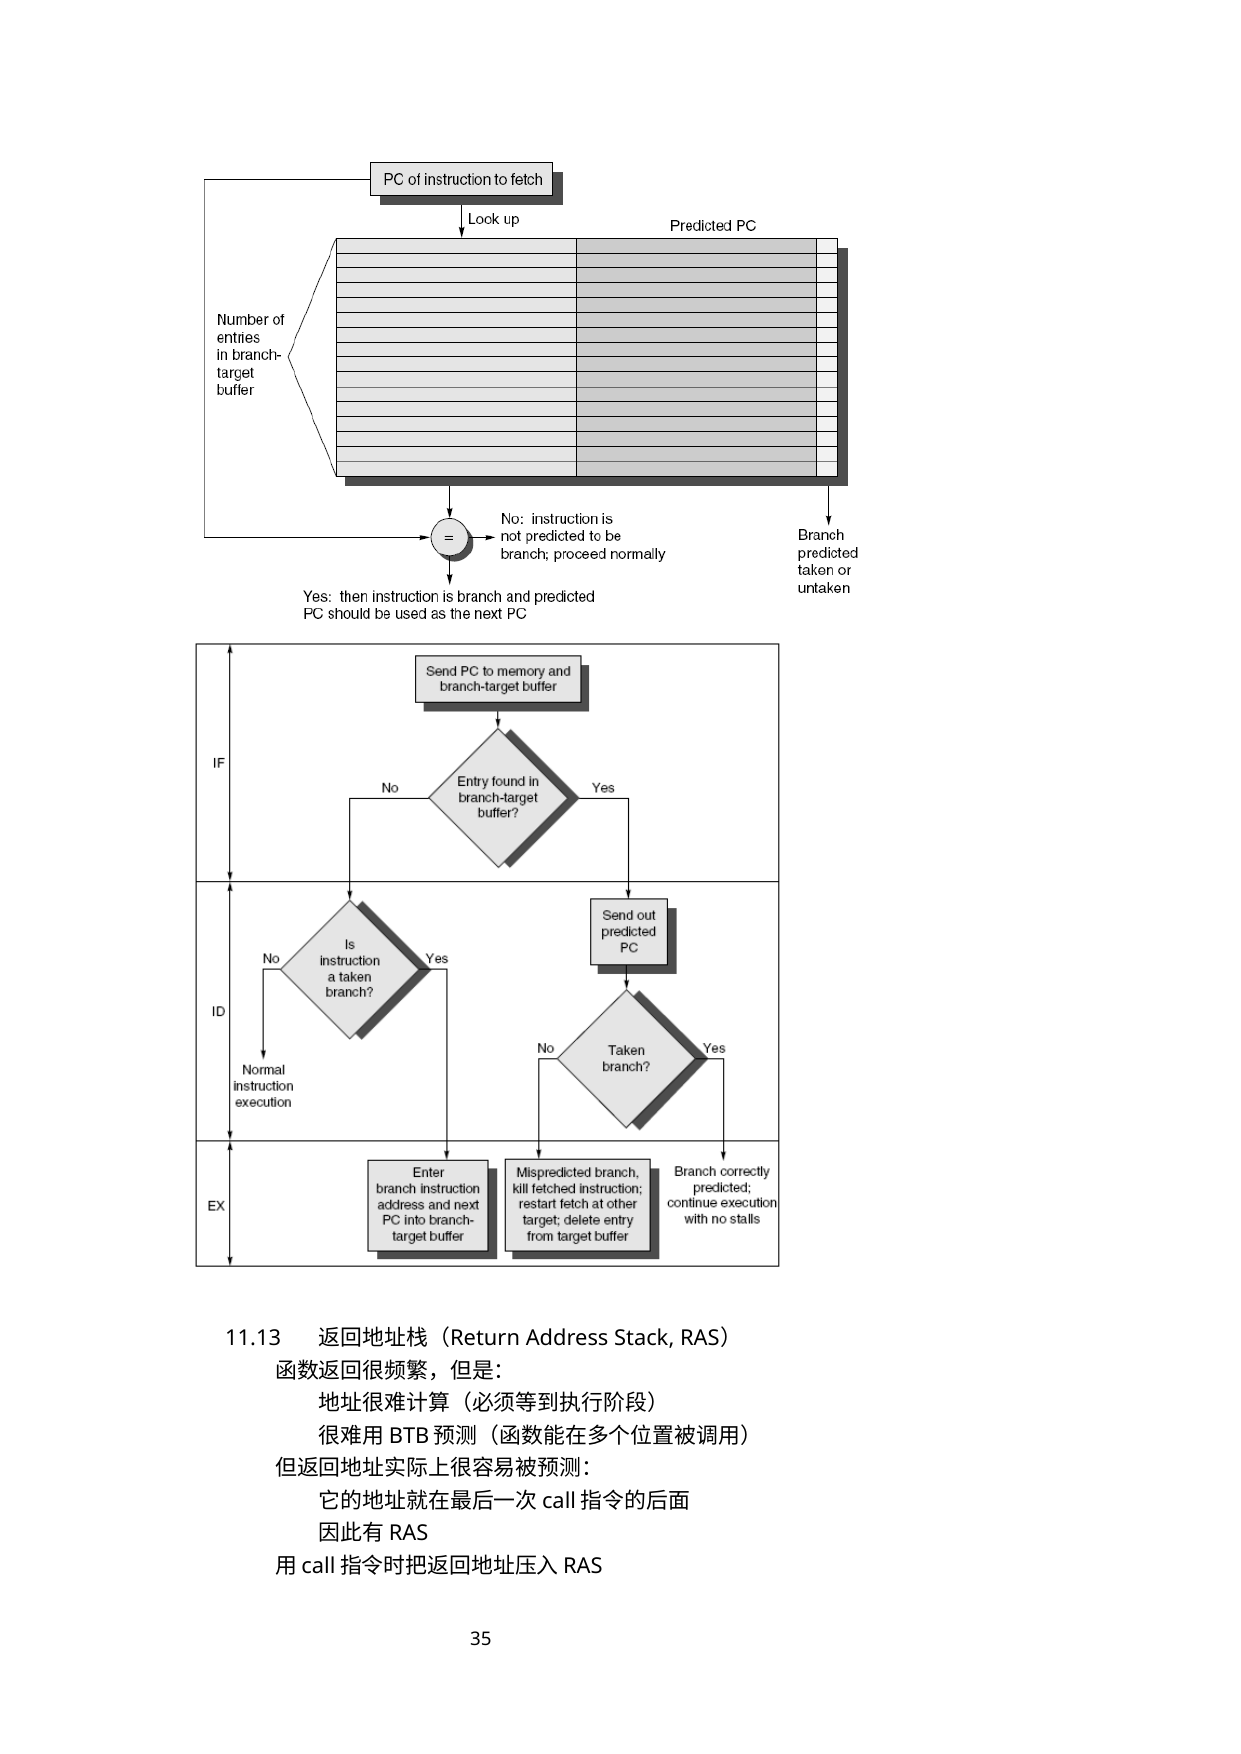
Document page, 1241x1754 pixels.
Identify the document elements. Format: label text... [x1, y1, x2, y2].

list 地址很难计算（必须等到执行阶段） [275, 1385, 1053, 1417]
list 函数返回很频繁，但是： [231, 1352, 1053, 1385]
list 它的地址就在最后一次call指令的后面 [275, 1482, 1053, 1515]
list 返回地址栈（Return Address Stack, RAS） [225, 1320, 1053, 1352]
picture [187, 150, 886, 627]
list 但返回地址实际上很容易被预测： [231, 1450, 1053, 1482]
picture [187, 637, 788, 1270]
list 用call指令时把返回地址压入RAS [231, 1547, 1053, 1580]
list 因此有RAS [275, 1515, 1053, 1547]
list 很难用BTB预测（函数能在多个位置被调用） [275, 1417, 1053, 1450]
